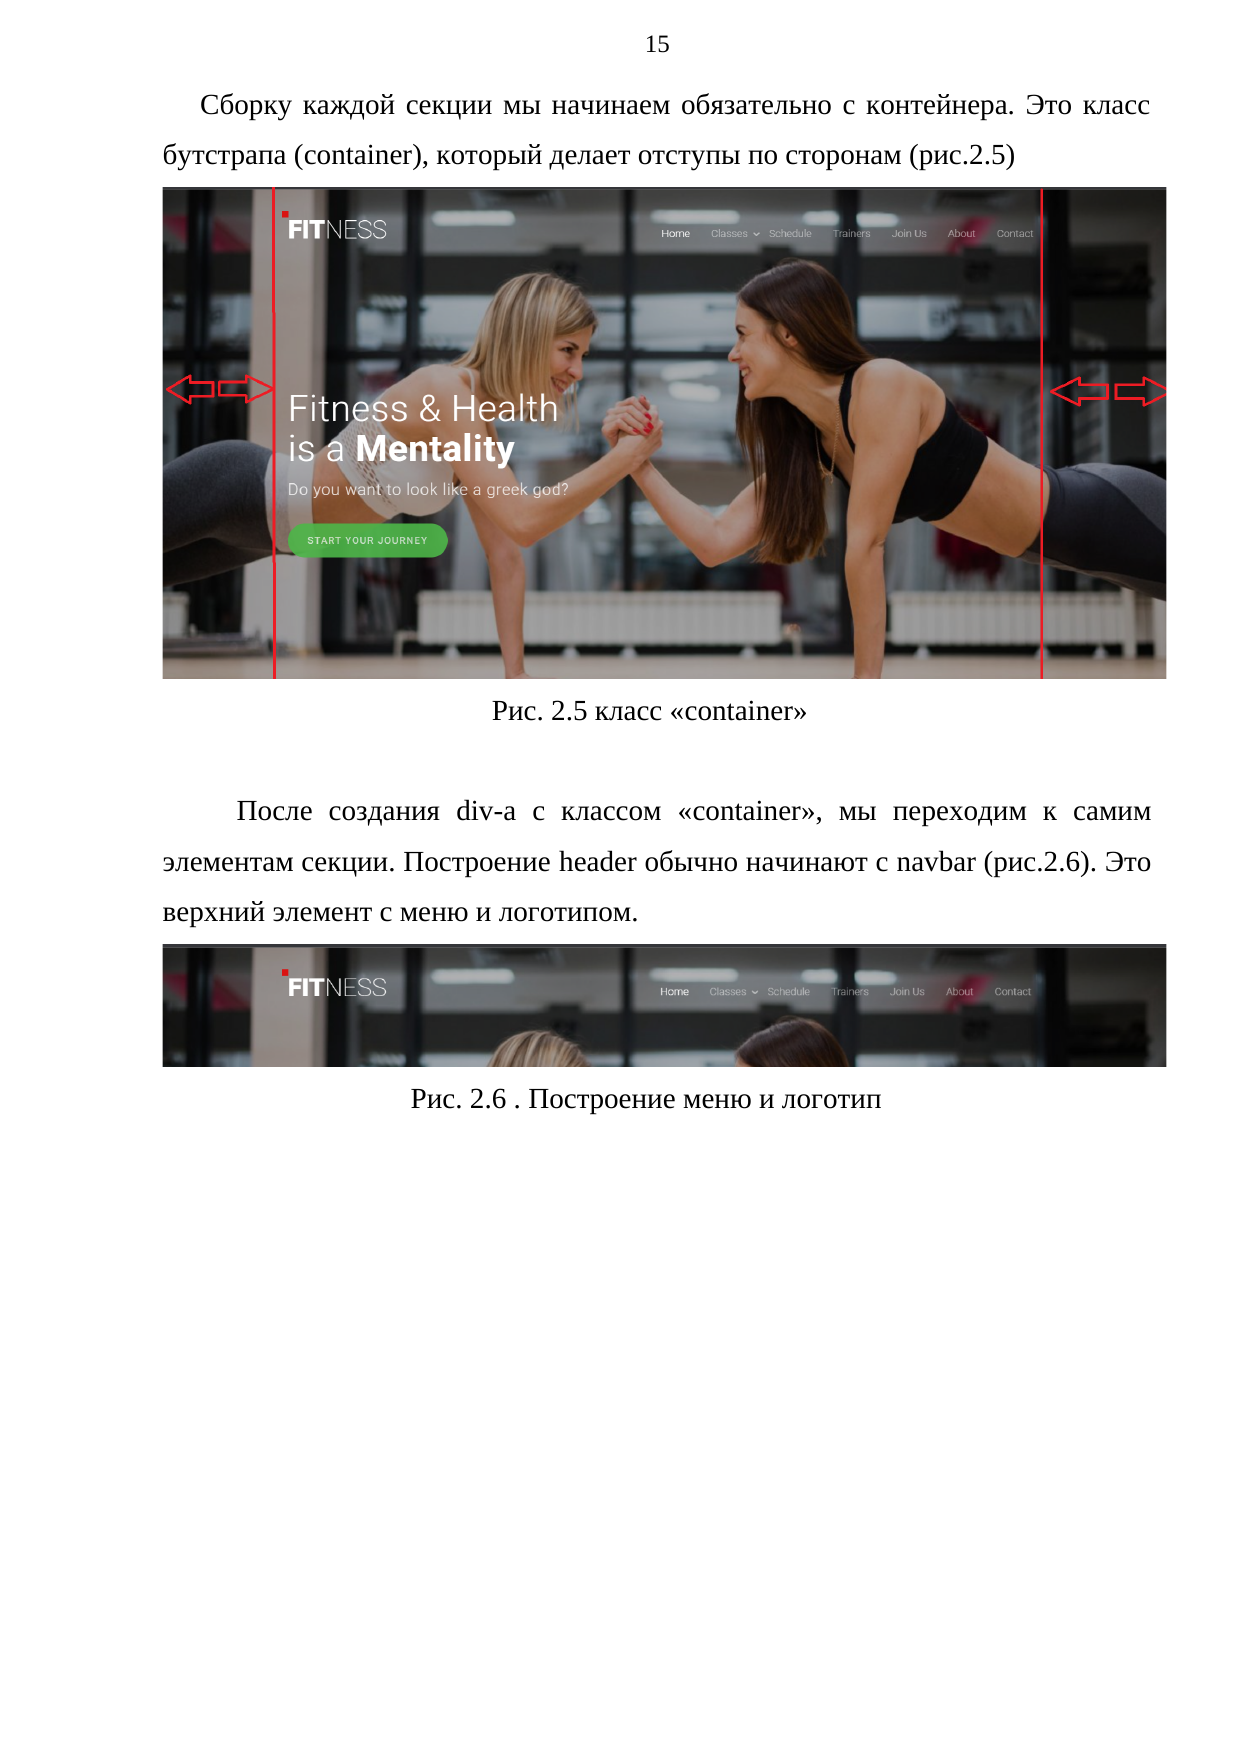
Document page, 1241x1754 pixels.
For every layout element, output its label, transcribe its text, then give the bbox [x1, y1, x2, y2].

text После создания div-a с классом «container», мы переходим к самим элементам секции. Построение header обычно начинают с navbar (рис.2.6). Это верхний элемент с меню и логотипом. [162, 793, 1152, 928]
text Рис. 2.6 . Построение меню и логотип [162, 1081, 1152, 1115]
text Рис. 2.5 класс «container» [200, 693, 1152, 726]
picture [162, 944, 1167, 1067]
picture [162, 187, 1167, 679]
text Сборку каждой секции мы начинаем обязательно с контейнера. Это класс бутстрапа (container), который делает отступы по сторонам (рис.2.5) [162, 87, 1152, 171]
